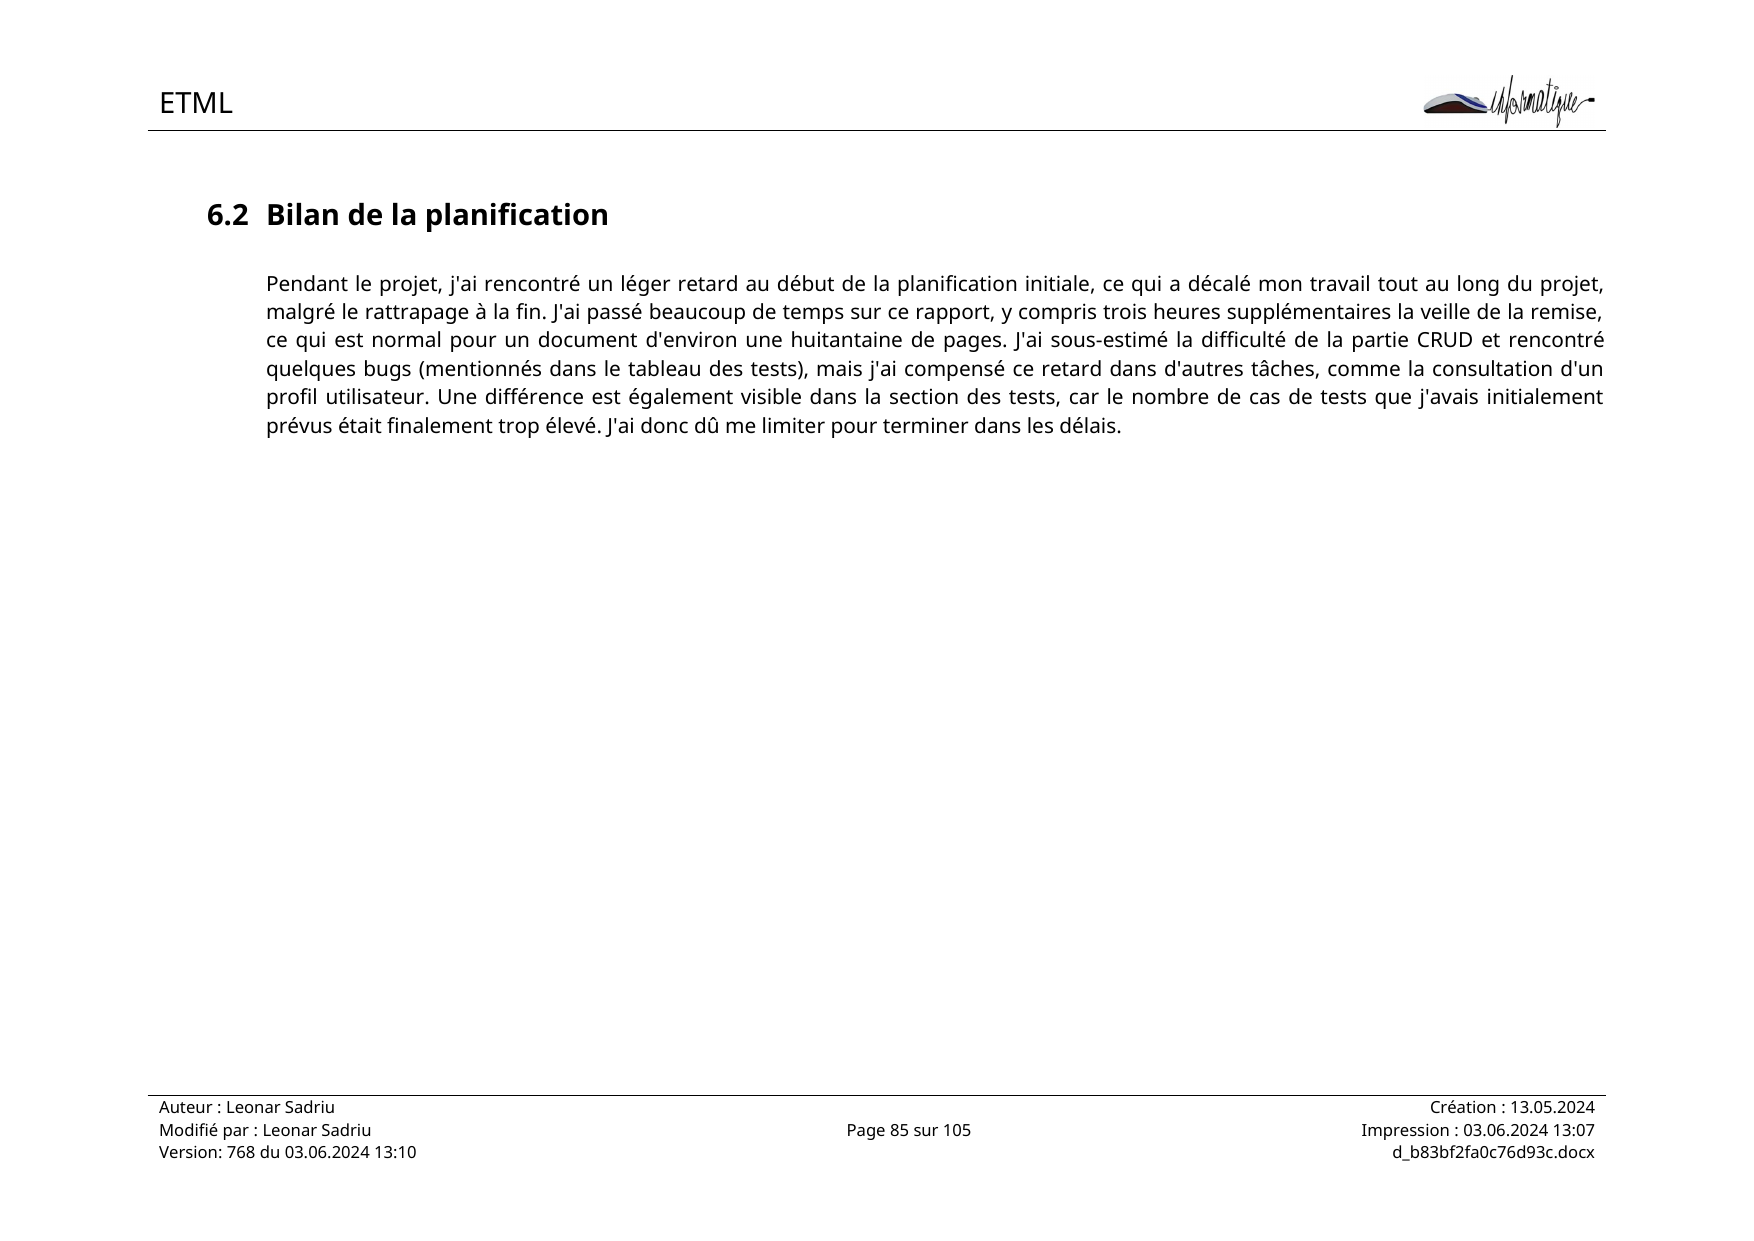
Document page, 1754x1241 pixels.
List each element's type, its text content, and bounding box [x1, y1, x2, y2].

text Pendant le projet, j'ai rencontré un léger retard au début de la planification initiale, ce qui a décalé mon travail tout au long du projet, malgré le rattrapage à la fin. J'ai passé beaucoup de temps sur ce rapport, y compris trois heures supplémentaires la veille de la remise, ce qui est normal pour un document d'environ une huitantaine de pages. J'ai sous-estimé la difficulté de la partie CRUD et rencontré quelques bugs (mentionnés dans le tableau des tests), mais j'ai compensé ce retard dans d'autres tâches, comme la consultation d'un profil utilisateur. Une différence est également visible dans la section des tests, car le nombre de cas de tests que j'avais initialement prévus était finalement trop élevé. J'ai donc dû me limiter pour terminer dans les délais. [266, 269, 1606, 439]
subtitle Bilan de la planification [207, 194, 1606, 234]
picture [1423, 75, 1595, 128]
